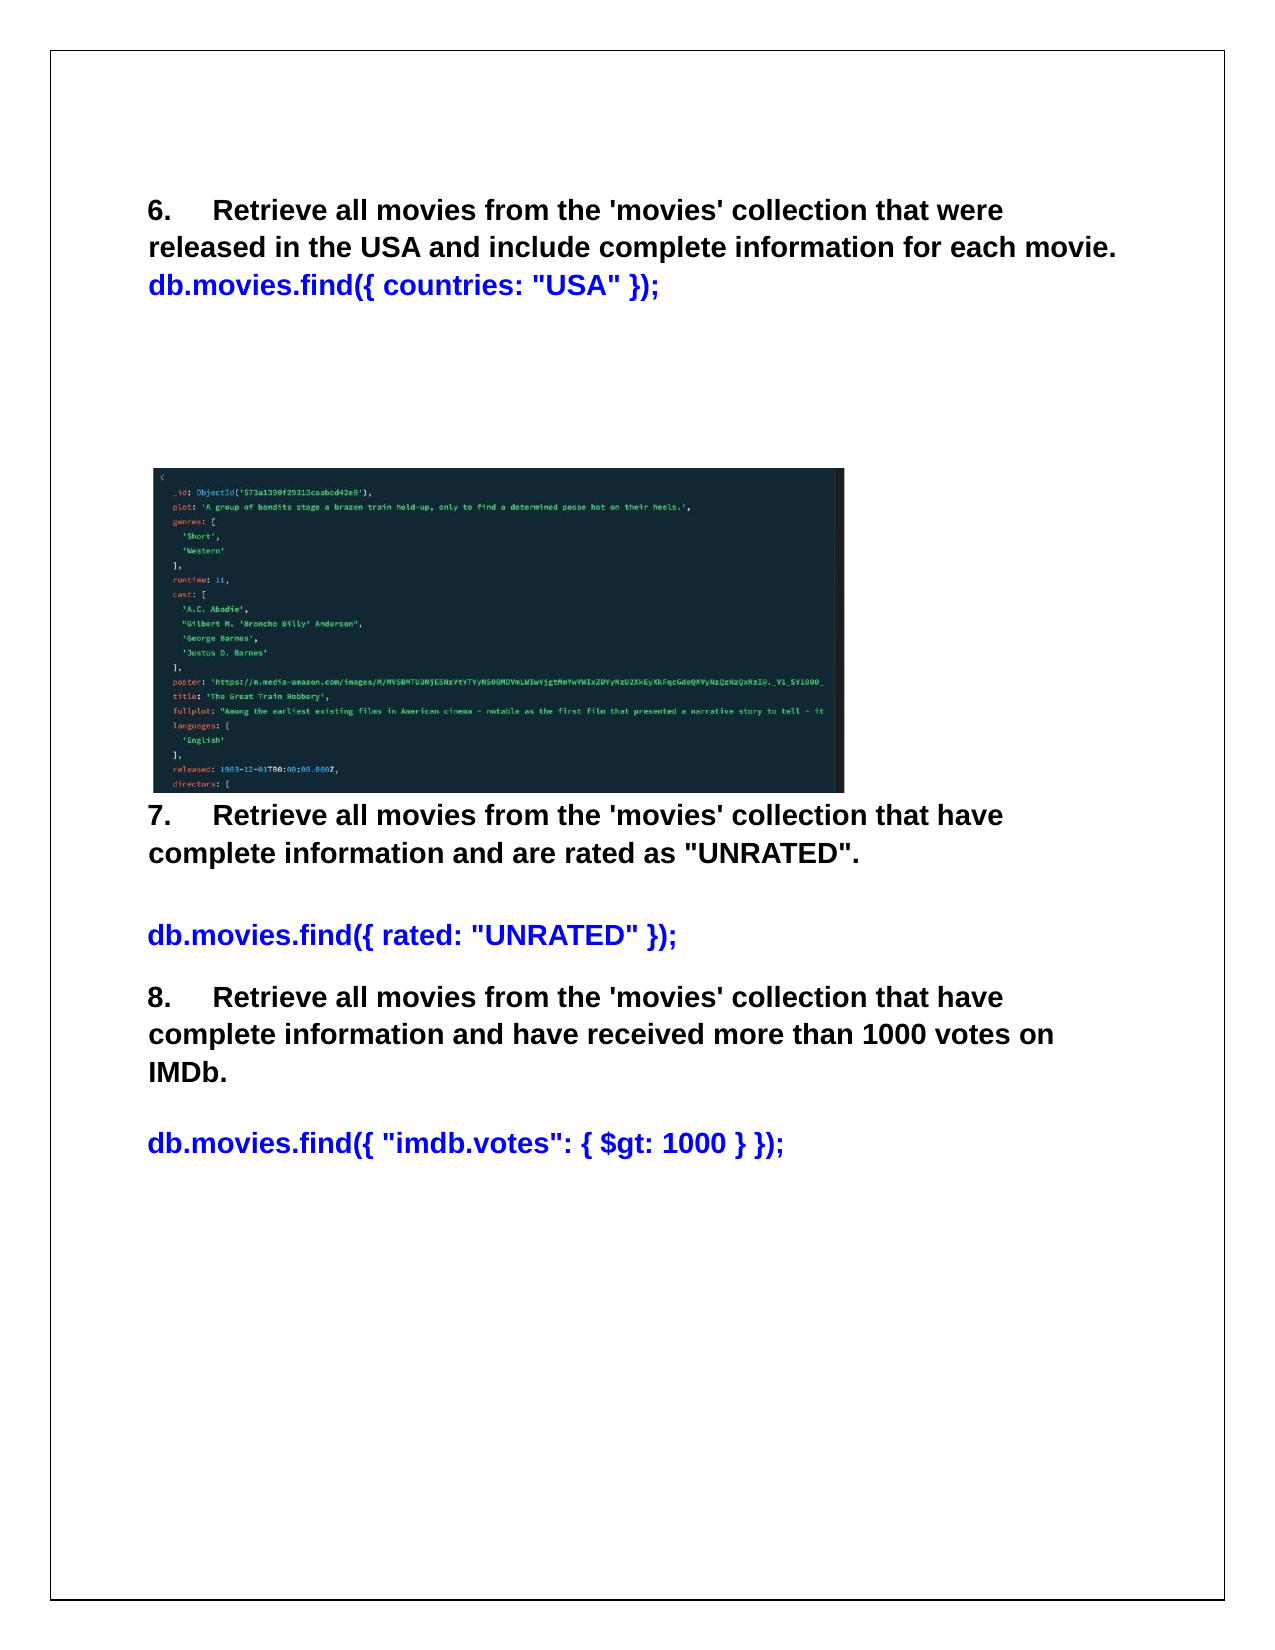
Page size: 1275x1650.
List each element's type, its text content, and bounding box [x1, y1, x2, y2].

text db.movies.find({ rated: "UNRATED" }); [147, 918, 1152, 951]
list Retrieve all movies from the 'movies' collection that were released in the USA and include complete information for each movie. db.movies.find({ countries: "USA" }); [147, 193, 1128, 301]
picture [152, 468, 845, 793]
list Retrieve all movies from the 'movies' collection that have complete information and are rated as "UNRATED". [147, 798, 1128, 869]
text db.movies.find({ "imdb.votes": { $gt: 1000 } }); [147, 1127, 1152, 1160]
list Retrieve all movies from the 'movies' collection that have complete information and have received more than 1000 votes on IMDb. [147, 980, 1128, 1088]
